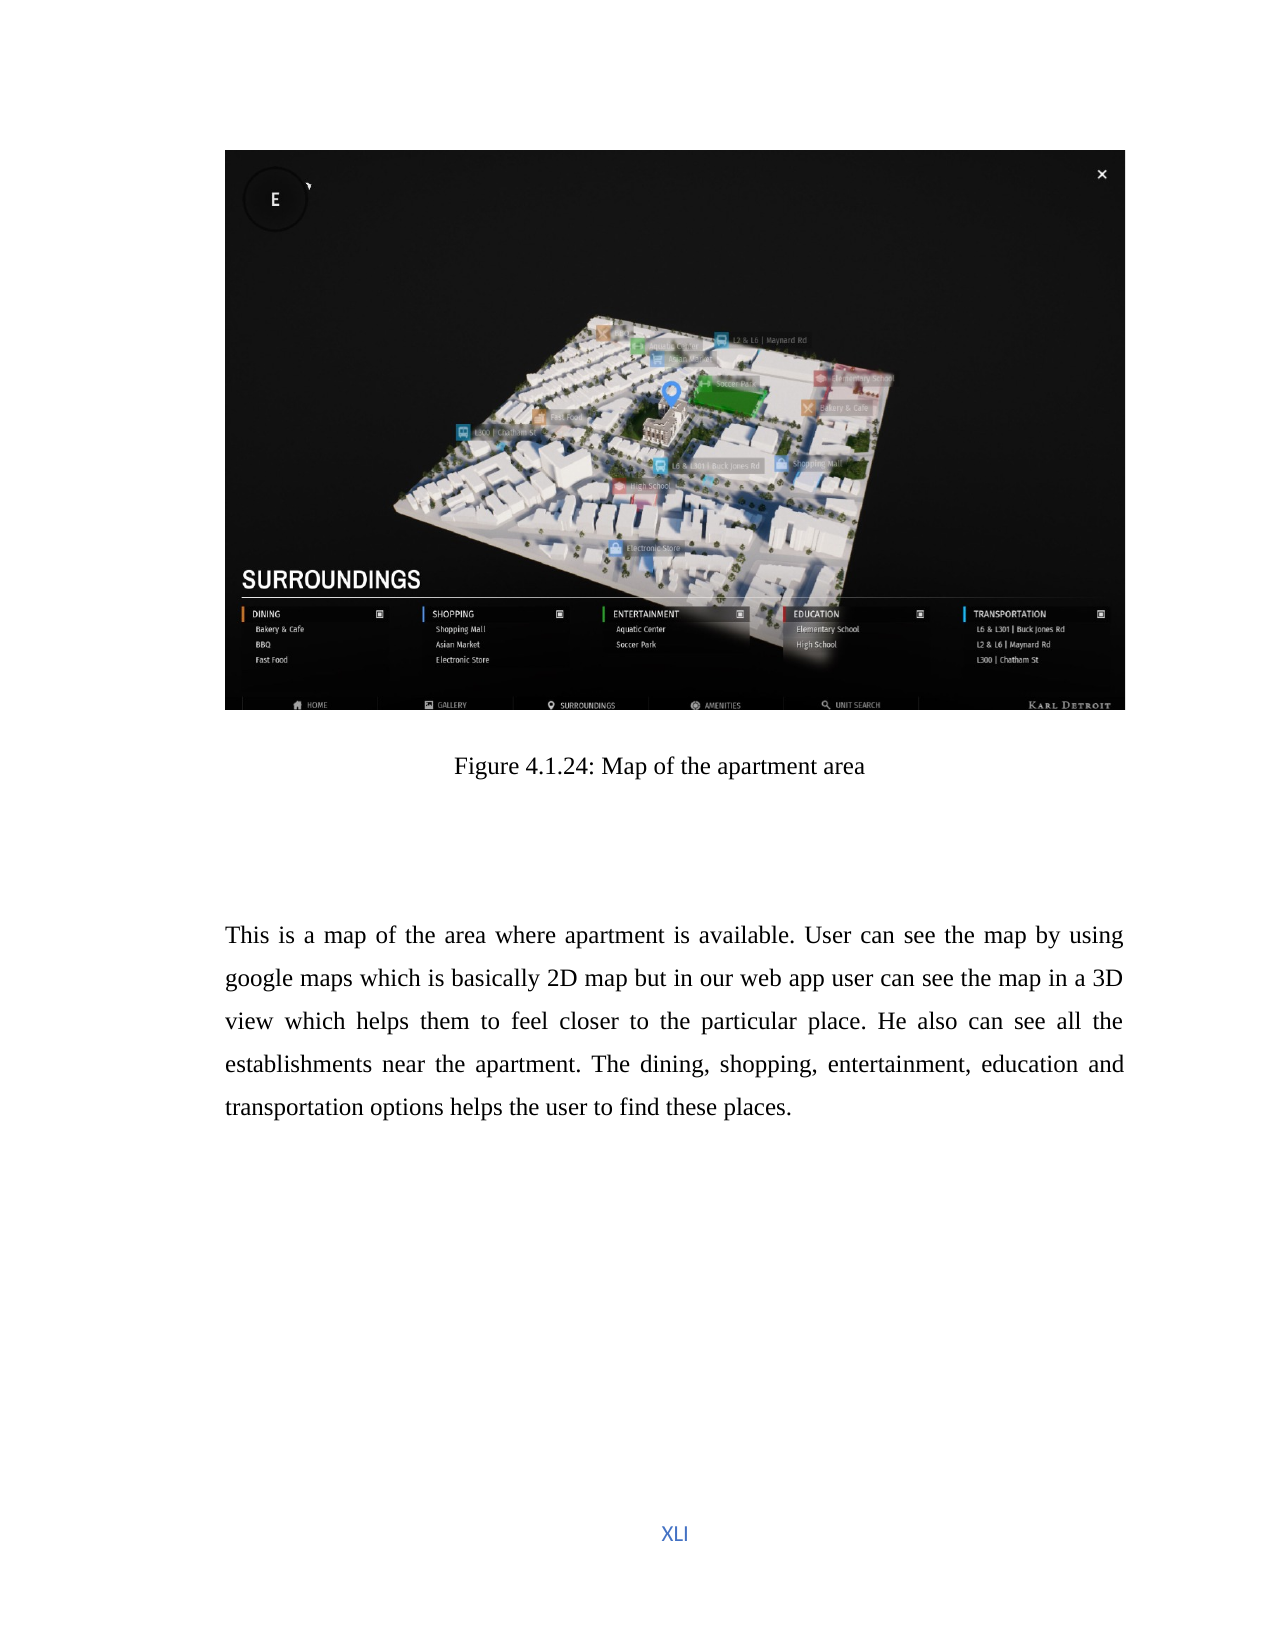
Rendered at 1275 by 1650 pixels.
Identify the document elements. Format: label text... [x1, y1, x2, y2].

picture [225, 150, 1125, 710]
text This is a map of the area where apartment is available. User can see the map by using google maps which is basically 2D map but in our web app user can see the map in a 3D view which helps them to feel closer to the particular place. He also can see all the establishments near the apartment. The dining, shopping, entertainment, education and transportation options helps the user to find these places. [225, 920, 1125, 1121]
